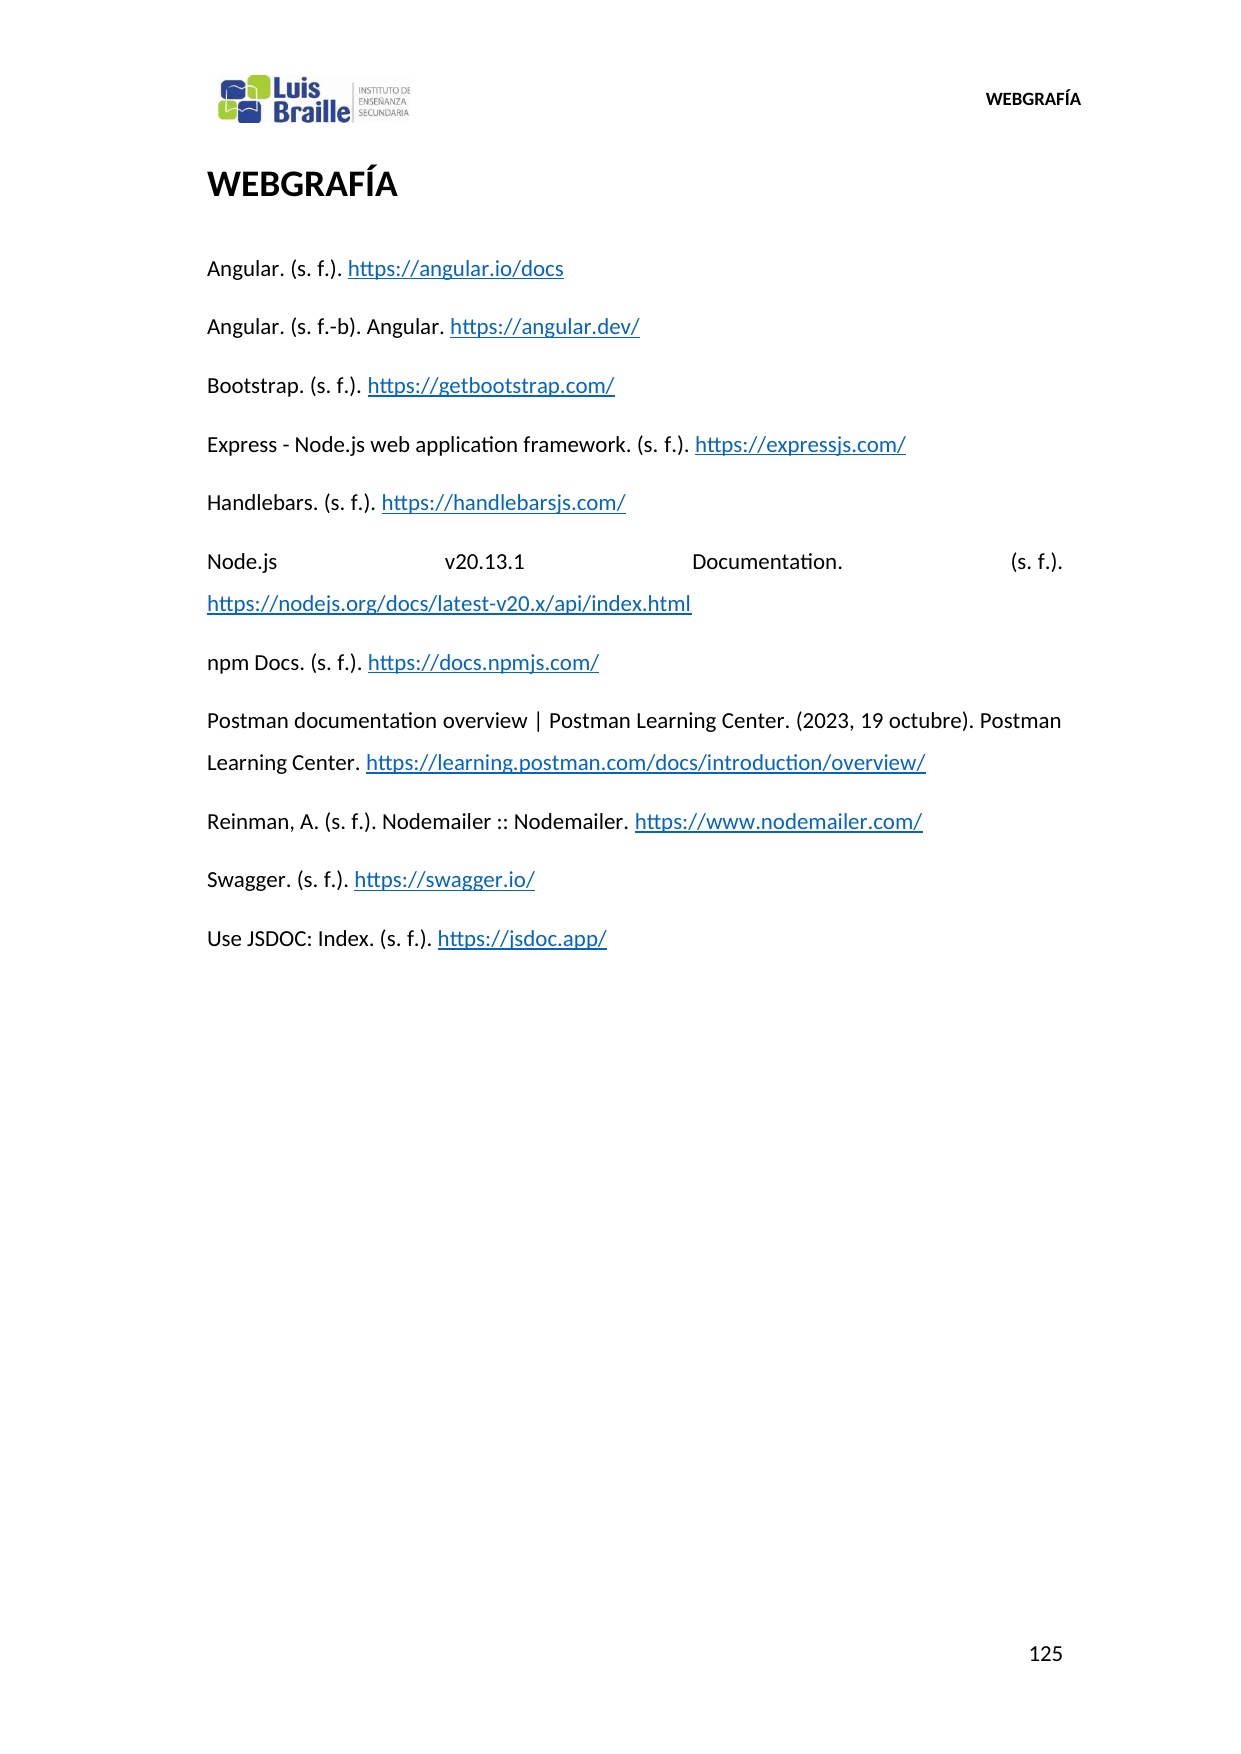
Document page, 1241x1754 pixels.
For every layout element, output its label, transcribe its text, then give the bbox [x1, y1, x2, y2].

text Node.js v20.13.1 Documentation. (s. f.). https://nodejs.org/docs/latest-v20.x/api/index.html [207, 547, 1063, 617]
text Angular. (s. f.-b). Angular. https://angular.dev/ [207, 312, 1063, 341]
text Reinman, A. (s. f.). Nodemailer :: Nodemailer. https://www.nodemailer.com/ [207, 807, 1063, 835]
text npm Docs. (s. f.). https://docs.npmjs.com/ [207, 648, 1063, 676]
text Postman documentation overview | Postman Learning Center. (2023, 19 octubre). Postman Learning Center. https://learning.postman.com/docs/introduction/overview/ [207, 706, 1063, 776]
text Swagger. (s. f.). https://swagger.io/ [207, 866, 1063, 894]
text Use JSDOC: Index. (s. f.). https://jsdoc.app/ [207, 924, 1063, 952]
text Angular. (s. f.). https://angular.io/docs [207, 254, 1063, 282]
text Express - Node.js web application framework. (s. f.). https://expressjs.com/ [207, 430, 1063, 458]
text Bootstrap. (s. f.). https://getbootstrap.com/ [207, 371, 1063, 399]
subtitle WEBGRAFÍA [207, 160, 1063, 206]
text Handlebars. (s. f.). https://handlebarsjs.com/ [207, 488, 1063, 516]
